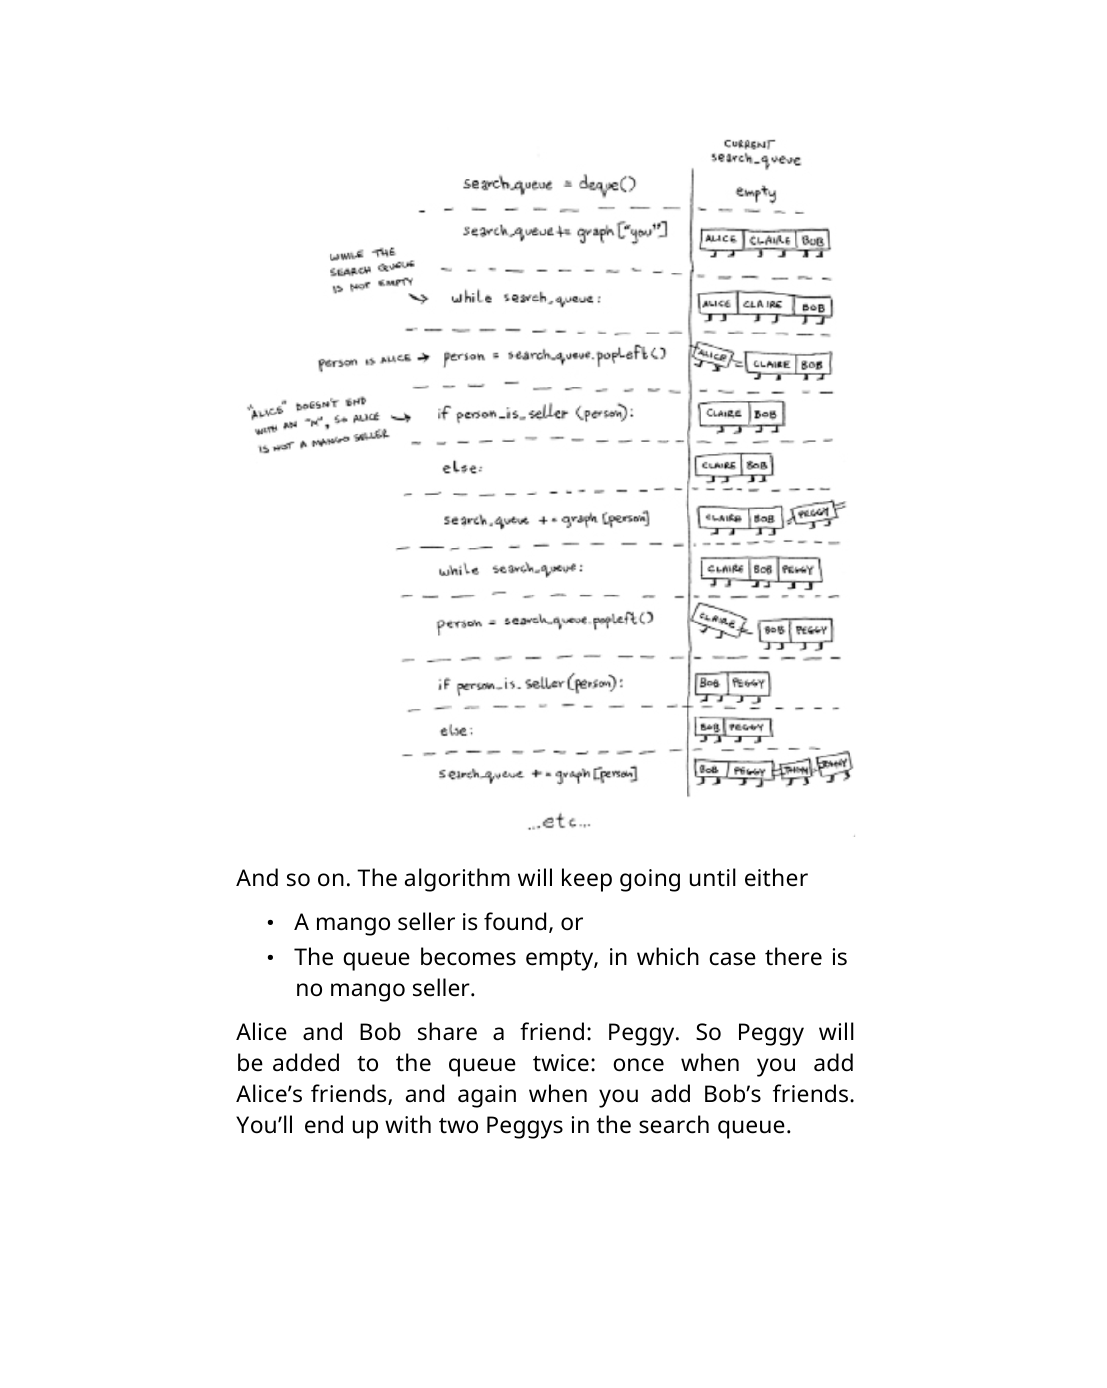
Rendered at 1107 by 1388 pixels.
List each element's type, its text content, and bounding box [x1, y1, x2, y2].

text • The queue becomes empty, in which case there is no mango seller. [266, 941, 859, 1003]
picture [236, 127, 855, 837]
text And so on. The algorithm will keep going until either [236, 862, 1021, 893]
text Alice and Bob share a friend: Peggy. So Peggy will be added to the queue twice: once when you add Alice’s friends, and again when you add Bob’s friends. You’ll end up with two Peggys in the search queue. [236, 1016, 855, 1141]
text • A mango seller is found, or [266, 906, 1021, 937]
